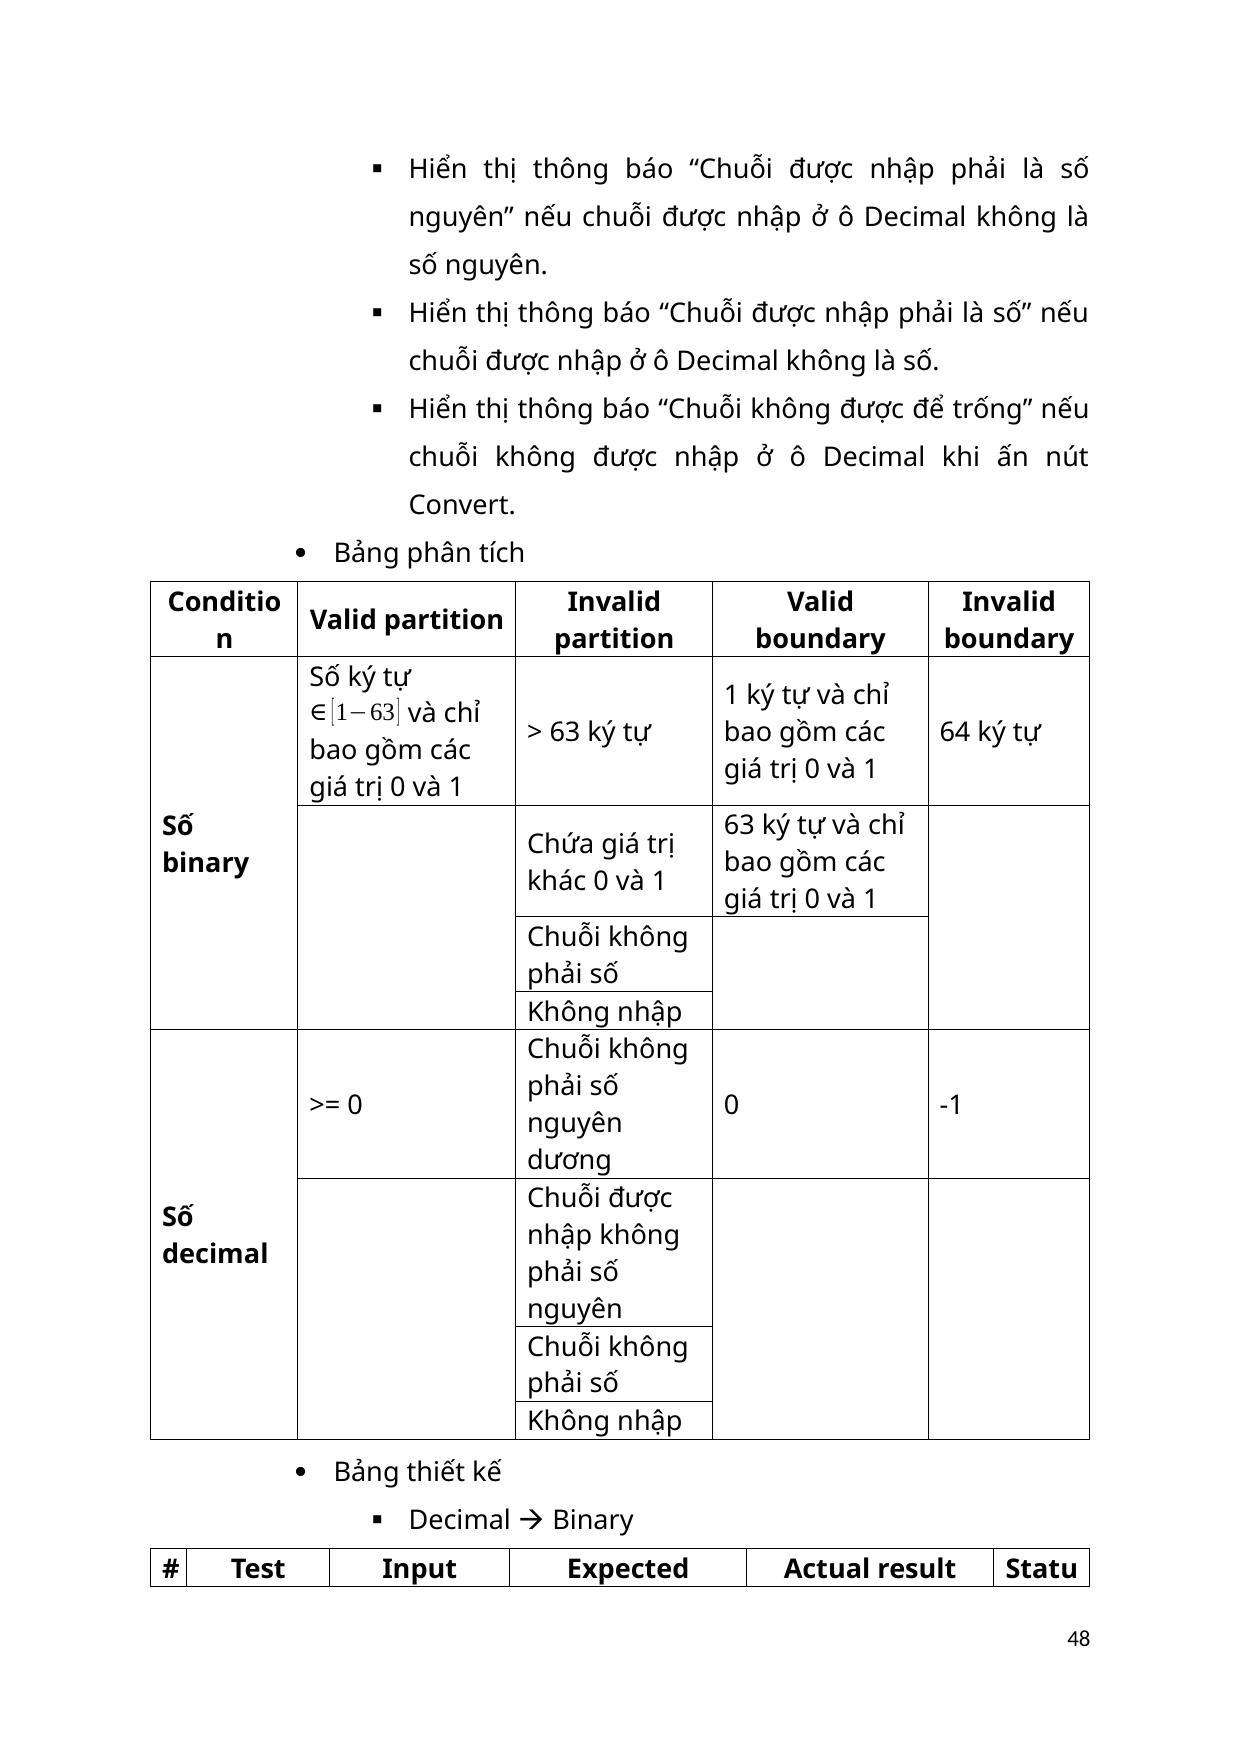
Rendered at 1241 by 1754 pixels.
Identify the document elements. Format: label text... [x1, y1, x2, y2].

table_cell Số decimal [151, 1030, 297, 1439]
list Hiển thị thông báo “Chuỗi được nhập phải là số” nếu chuỗi được nhập ở ô Decimal không là số. [371, 294, 1090, 378]
table_cell [929, 806, 1089, 1029]
table_cell Số binary [151, 657, 297, 1029]
table_header Input [330, 1549, 509, 1586]
table_cell [713, 1179, 928, 1439]
table_cell Không nhập [516, 992, 712, 1029]
table_cell [929, 1179, 1089, 1439]
list Decimal Binary [371, 1500, 1090, 1537]
table_cell > 63 ký tự [516, 657, 712, 804]
table_cell Chuỗi được nhập không phải số nguyên [516, 1179, 712, 1326]
table_header Actual result [747, 1549, 993, 1586]
table_cell [713, 917, 928, 1029]
table_cell -1 [929, 1030, 1089, 1177]
table_cell Chuỗi không phải số [516, 1327, 712, 1401]
table_header Valid partition [298, 582, 515, 656]
table_header Condition [151, 582, 297, 656]
table_header Valid boundary [713, 582, 928, 656]
list Hiển thị thông báo “Chuỗi không được để trống” nếu chuỗi không được nhập ở ô Decimal khi ấn nút Convert. [371, 389, 1090, 522]
list Bảng thiết kế [296, 1452, 1090, 1489]
table_cell >= 0 [298, 1030, 515, 1177]
list Bảng phân tích [296, 533, 1090, 570]
table_cell 1 ký tự và chỉ bao gồm các giá trị 0 và 1 [713, 657, 928, 804]
table_cell Chuỗi không phải số nguyên dương [516, 1030, 712, 1177]
table_cell Chuỗi không phải số [516, 917, 712, 991]
table_cell [298, 1179, 515, 1439]
table_header Invalid partition [516, 582, 712, 656]
table_header # [151, 1549, 186, 1586]
list Hiển thị thông báo “Chuỗi được nhập phải là số nguyên” nếu chuỗi được nhập ở ô Decimal không là số nguyên. [371, 150, 1090, 283]
table_cell 63 ký tự và chỉ bao gồm các giá trị 0 và 1 [713, 806, 928, 916]
table_cell [298, 806, 515, 1029]
table_header Invalid boundary [929, 582, 1089, 656]
table_cell Chứa giá trị khác 0 và 1 [516, 806, 712, 916]
table_header Test case type [187, 1549, 329, 1586]
table_header Expected results [510, 1549, 746, 1586]
table_cell Số ký tự và chỉ bao gồm các giá trị 0 và 1 [298, 657, 515, 804]
table_cell 64 ký tự [929, 657, 1089, 804]
table_header Status [994, 1549, 1089, 1586]
table_cell Không nhập [516, 1402, 712, 1439]
table_cell 0 [713, 1030, 928, 1177]
